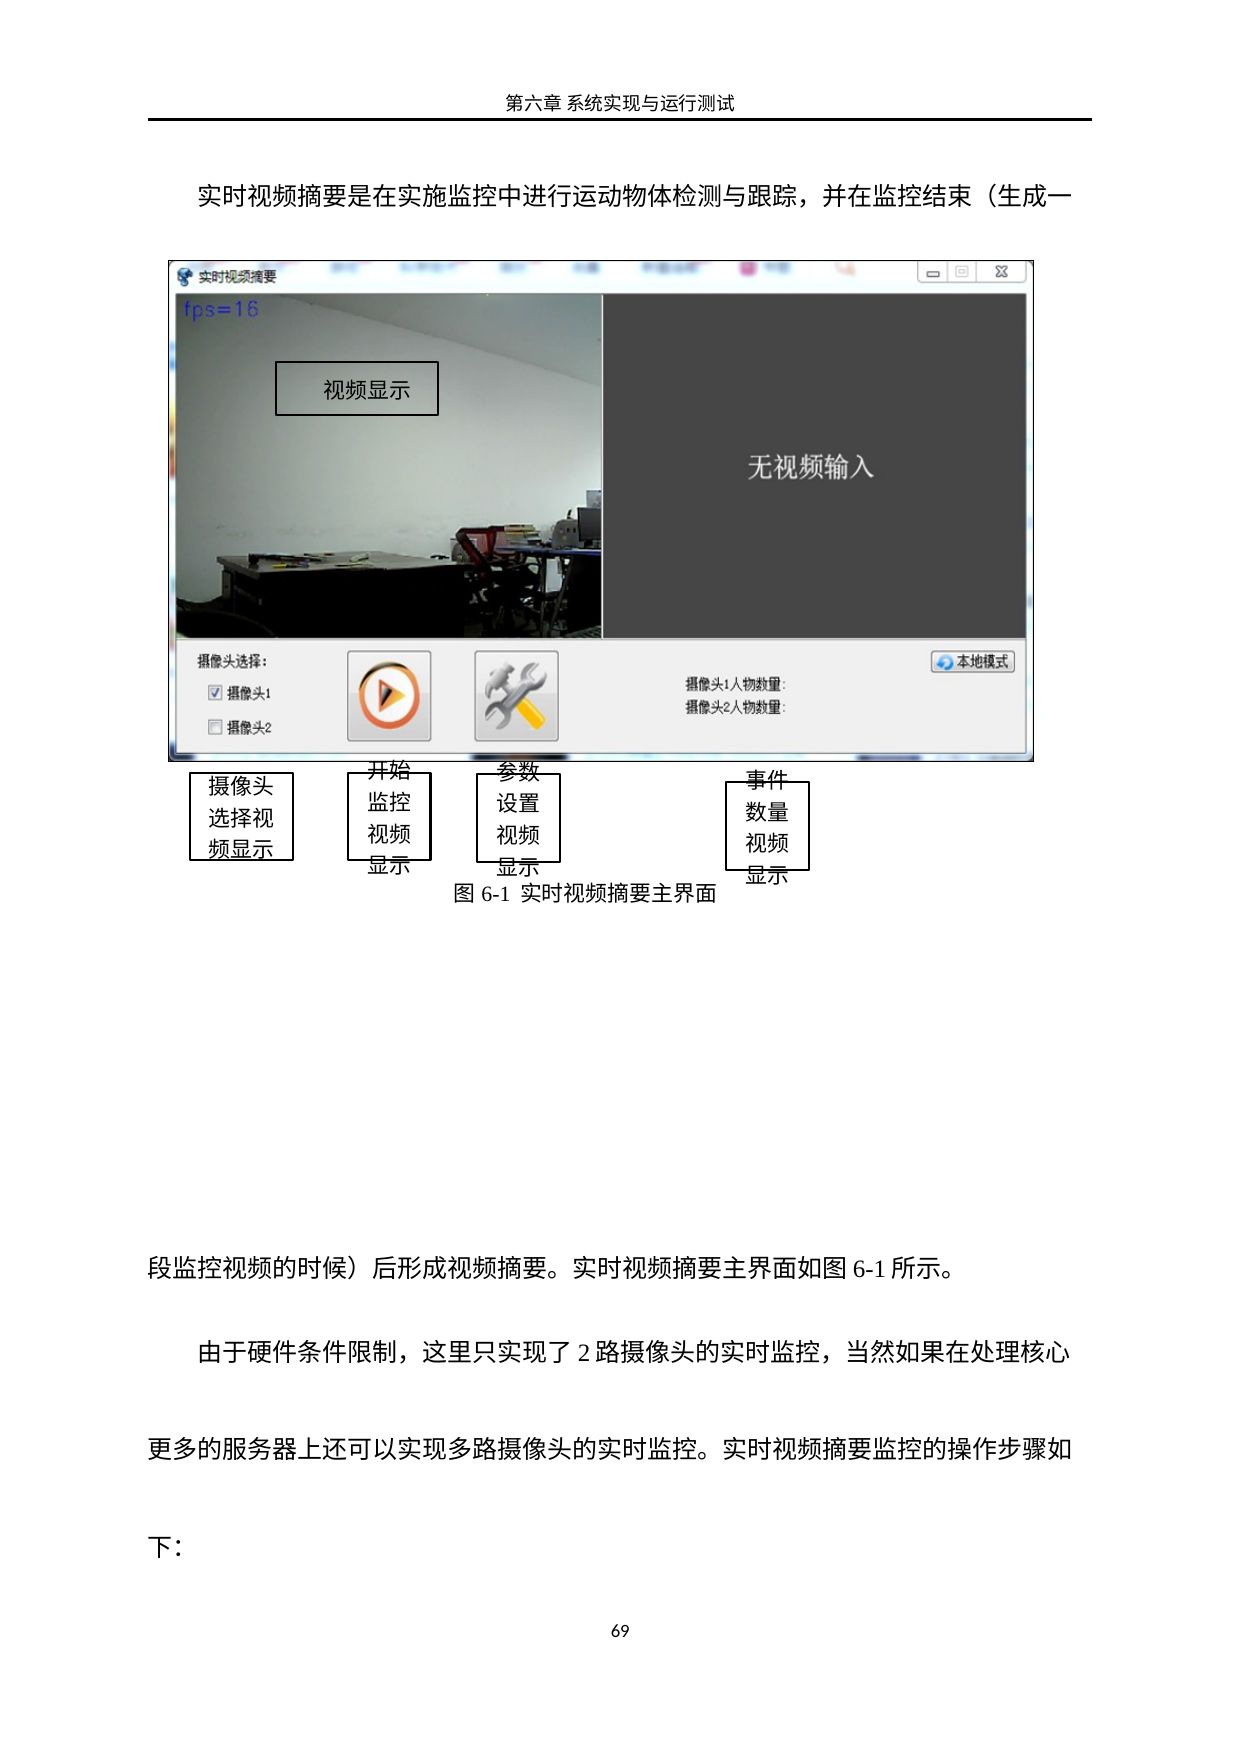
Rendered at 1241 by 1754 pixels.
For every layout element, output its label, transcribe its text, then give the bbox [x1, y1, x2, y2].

text 由于硬件条件限制，这里只实现了2路摄像头的实时监控，当然如果在处理核心更多的服务器上还可以实现多路摄像头的实时监控。实时视频摘要监控的操作步骤如下： [148, 1318, 1092, 1578]
text 实时视频摘要是在实施监控中进行运动物体检测与跟踪，并在监控结束（生成一段监控视频的时候）后形成视频摘要。实时视频摘要主界面如图6-1所示。 [148, 162, 1092, 1299]
